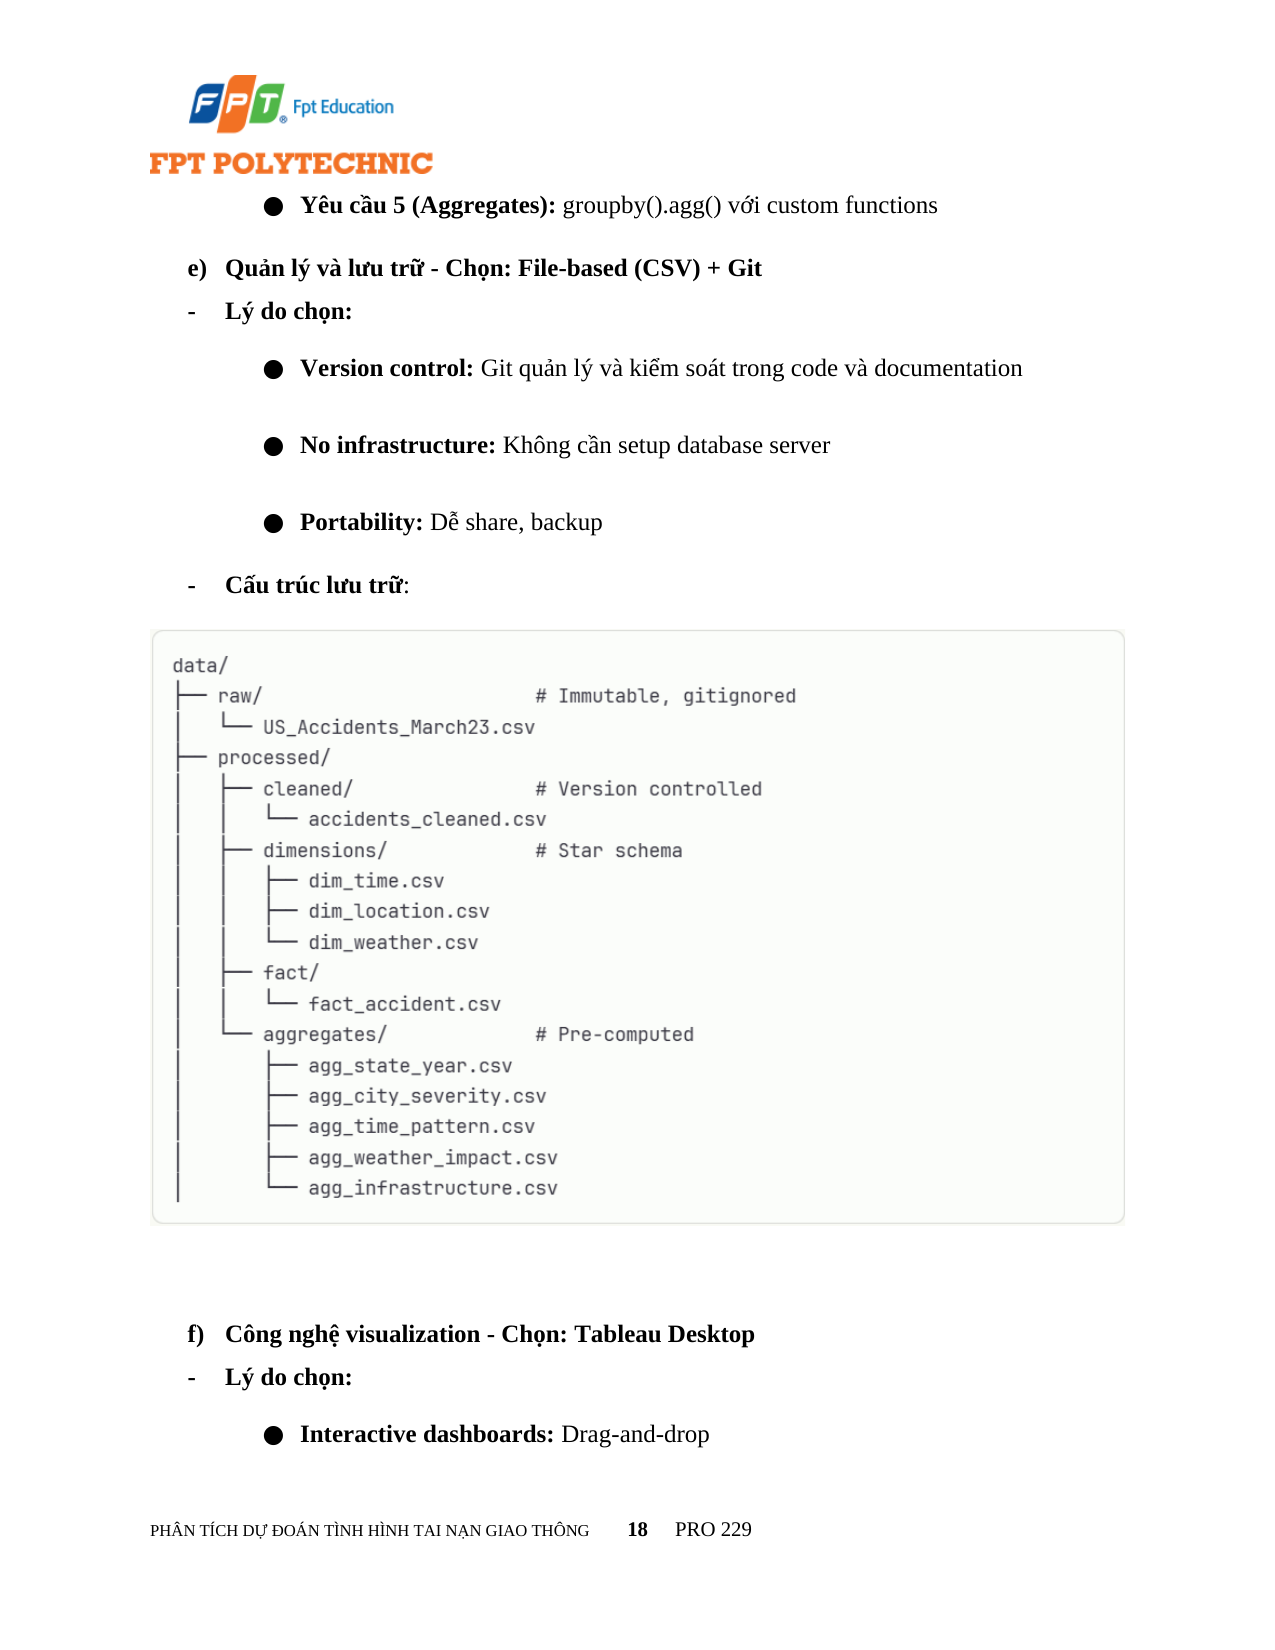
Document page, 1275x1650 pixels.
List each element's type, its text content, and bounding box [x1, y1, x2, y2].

picture [150, 629, 1125, 1226]
picture [150, 75, 436, 174]
list Lý do chọn: [187, 296, 1125, 325]
list Lý do chọn: [187, 1362, 1125, 1391]
list Quản lý và lưu trữ - Chọn: File-based (CSV) + Git [187, 253, 1125, 282]
list Yêu cầu 5 (Aggregates): groupby().agg() với custom functions [262, 176, 1125, 227]
list Công nghệ visualization - Chọn: Tableau Desktop [187, 1319, 1125, 1348]
list Portability: Dễ share, backup [262, 493, 1125, 544]
list Interactive dashboards: Drag-and-drop [262, 1405, 1125, 1456]
list Cấu trúc lưu trữ: [187, 570, 1125, 599]
list No infrastructure: Không cần setup database server [262, 416, 1125, 467]
list Version control: Git quản lý và kiểm soát trong code và documentation [262, 339, 1125, 391]
